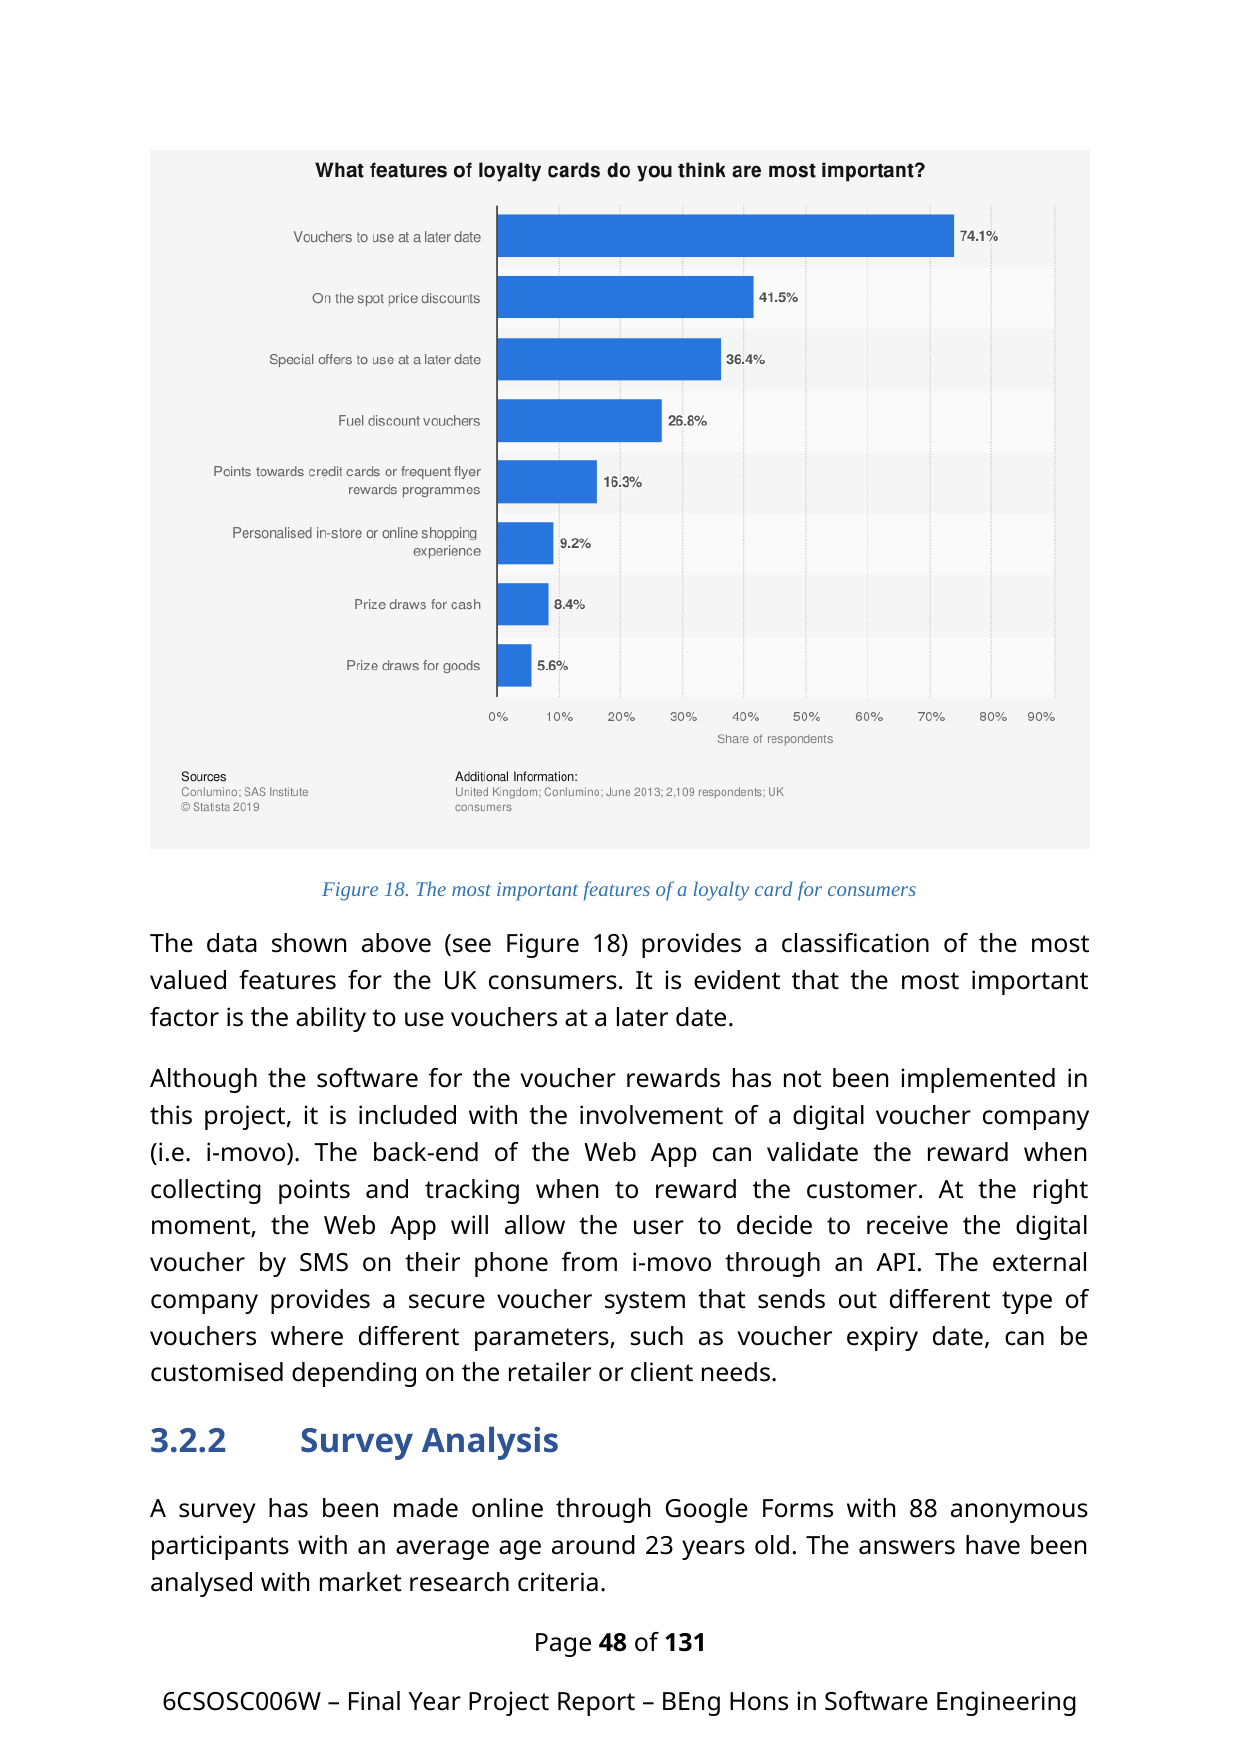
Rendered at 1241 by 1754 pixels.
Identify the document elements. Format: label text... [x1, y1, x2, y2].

picture [150, 150, 1091, 849]
text Although the software for the voucher rewards has not been implemented in this project, it is included with the involvement of a digital voucher company (i.e. i-movo). The back-end of the Web App can validate the reward when collecting points and tracking when to reward the customer. At the right moment, the Web App will allow the user to decide to receive the digital voucher by SMS on their phone from i-movo through an API. The external company provides a secure voucher system that sends out different type of vouchers where different parameters, such as voucher expiry date, can be customised depending on the retailer or client needs. [150, 1061, 1090, 1389]
text A survey has been made online through Google Forms with 88 anonymous participants with an average age around 23 years old. The answers have been analysed with market research criteria. [150, 1491, 1090, 1598]
subtitle Survey Analysis [150, 1417, 1090, 1462]
text The data shown above (see Figure 18) provides a classification of the most valued features for the UK consumers. It is evident that the most important factor is the ability to use vouchers at a later date. [150, 926, 1090, 1033]
